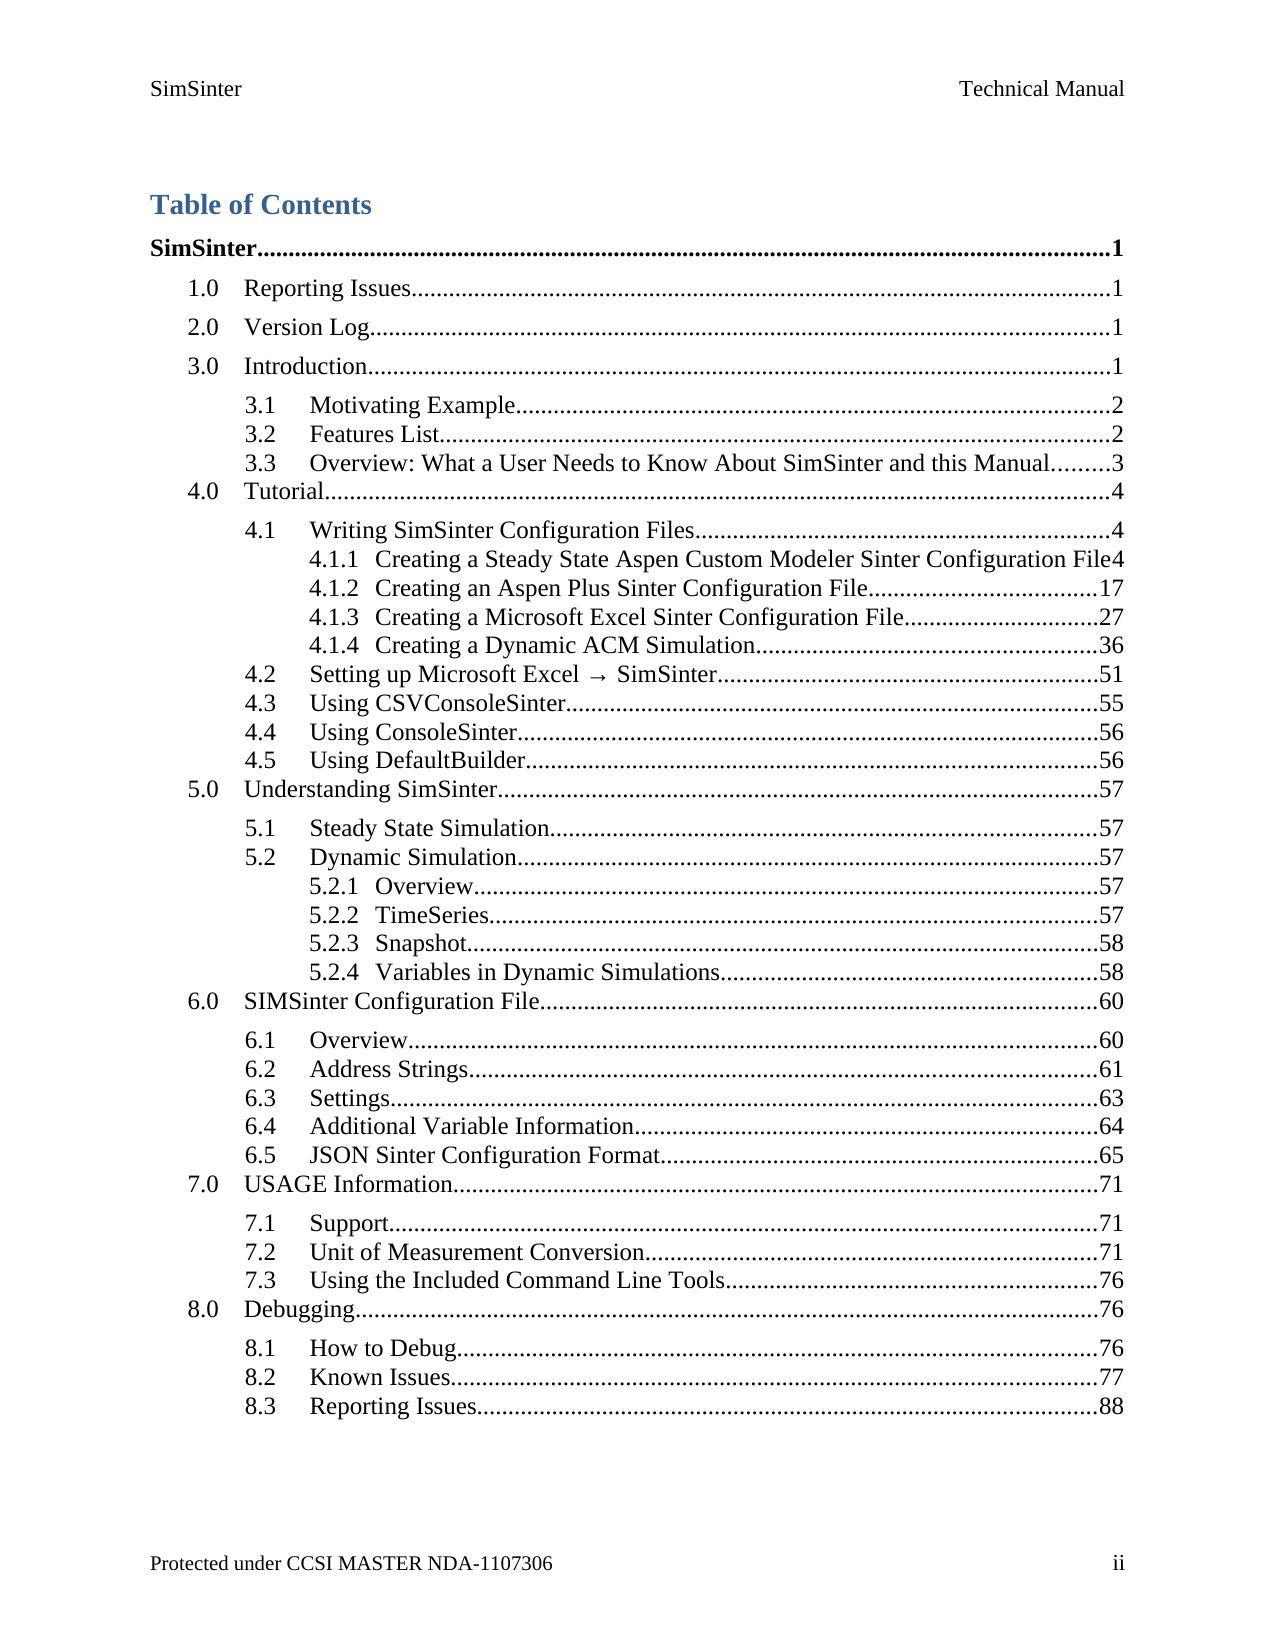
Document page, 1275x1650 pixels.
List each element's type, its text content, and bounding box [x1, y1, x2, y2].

subtitle Table of Contents [150, 187, 1125, 221]
text 2.0 Version Log 1 [187, 312, 1125, 341]
text 8.0 Debugging 76 [187, 1294, 1125, 1323]
text 4.0 Tutorial 4 [187, 476, 1125, 505]
text 7.3 Using the Included Command Line Tools 76 [244, 1266, 1125, 1294]
text 3.3 Overview: What a User Needs to Know About SimSinter and this Manual 3 [244, 448, 1125, 476]
text 4.4 Using ConsoleSinter 56 [244, 717, 1125, 746]
text 5.2.4 Variables in Dynamic Simulations 58 [309, 957, 1125, 986]
text 8.2 Known Issues 77 [244, 1362, 1125, 1391]
text 4.1.4 Creating a Dynamic ACM Simulation 36 [309, 631, 1125, 659]
text 7.0 USAGE Information 71 [187, 1169, 1125, 1198]
text 3.1 Motivating Example 2 [244, 390, 1125, 419]
text 5.2.3 Snapshot 58 [309, 928, 1125, 957]
text 4.1.3 Creating a Microsoft Excel Sinter Configuration File 27 [309, 602, 1125, 631]
text 5.0 Understanding SimSinter 57 [187, 774, 1125, 803]
text 6.4 Additional Variable Information 64 [244, 1111, 1125, 1140]
text 5.1 Steady State Simulation 57 [244, 813, 1125, 842]
text 6.0 SIMSinter Configuration File 60 [187, 986, 1125, 1015]
text 4.3 Using CSVConsoleSinter 55 [244, 688, 1125, 717]
text 4.1.1 Creating a Steady State Aspen Custom Modeler Sinter Configuration File 4 [309, 544, 1125, 573]
text 4.5 Using DefaultBuilder 56 [244, 746, 1125, 774]
text 4.1.2 Creating an Aspen Plus Sinter Configuration File 17 [309, 573, 1125, 602]
text 8.3 Reporting Issues 88 [244, 1391, 1125, 1420]
text 6.3 Settings 63 [244, 1083, 1125, 1111]
text SimSinter 1 [150, 233, 1125, 262]
text 5.2.1 Overview 57 [309, 871, 1125, 900]
text 7.1 Support 71 [244, 1208, 1125, 1237]
text 3.2 Features List 2 [244, 419, 1125, 448]
text 6.2 Address Strings 61 [244, 1054, 1125, 1083]
text 6.5 JSON Sinter Configuration Format 65 [244, 1140, 1125, 1169]
text 3.0 Introduction 1 [187, 351, 1125, 380]
text 1.0 Reporting Issues 1 [187, 273, 1125, 301]
text 5.2.2 TimeSeries 57 [309, 900, 1125, 928]
text 5.2 Dynamic Simulation 57 [244, 842, 1125, 871]
text 7.2 Unit of Measurement Conversion 71 [244, 1237, 1125, 1266]
text 6.1 Overview 60 [244, 1025, 1125, 1054]
text 8.1 How to Debug 76 [244, 1333, 1125, 1362]
text 4.2 Setting up Microsoft Excel → SimSinter 51 [244, 659, 1125, 688]
text 4.1 Writing SimSinter Configuration Files 4 [244, 516, 1125, 544]
